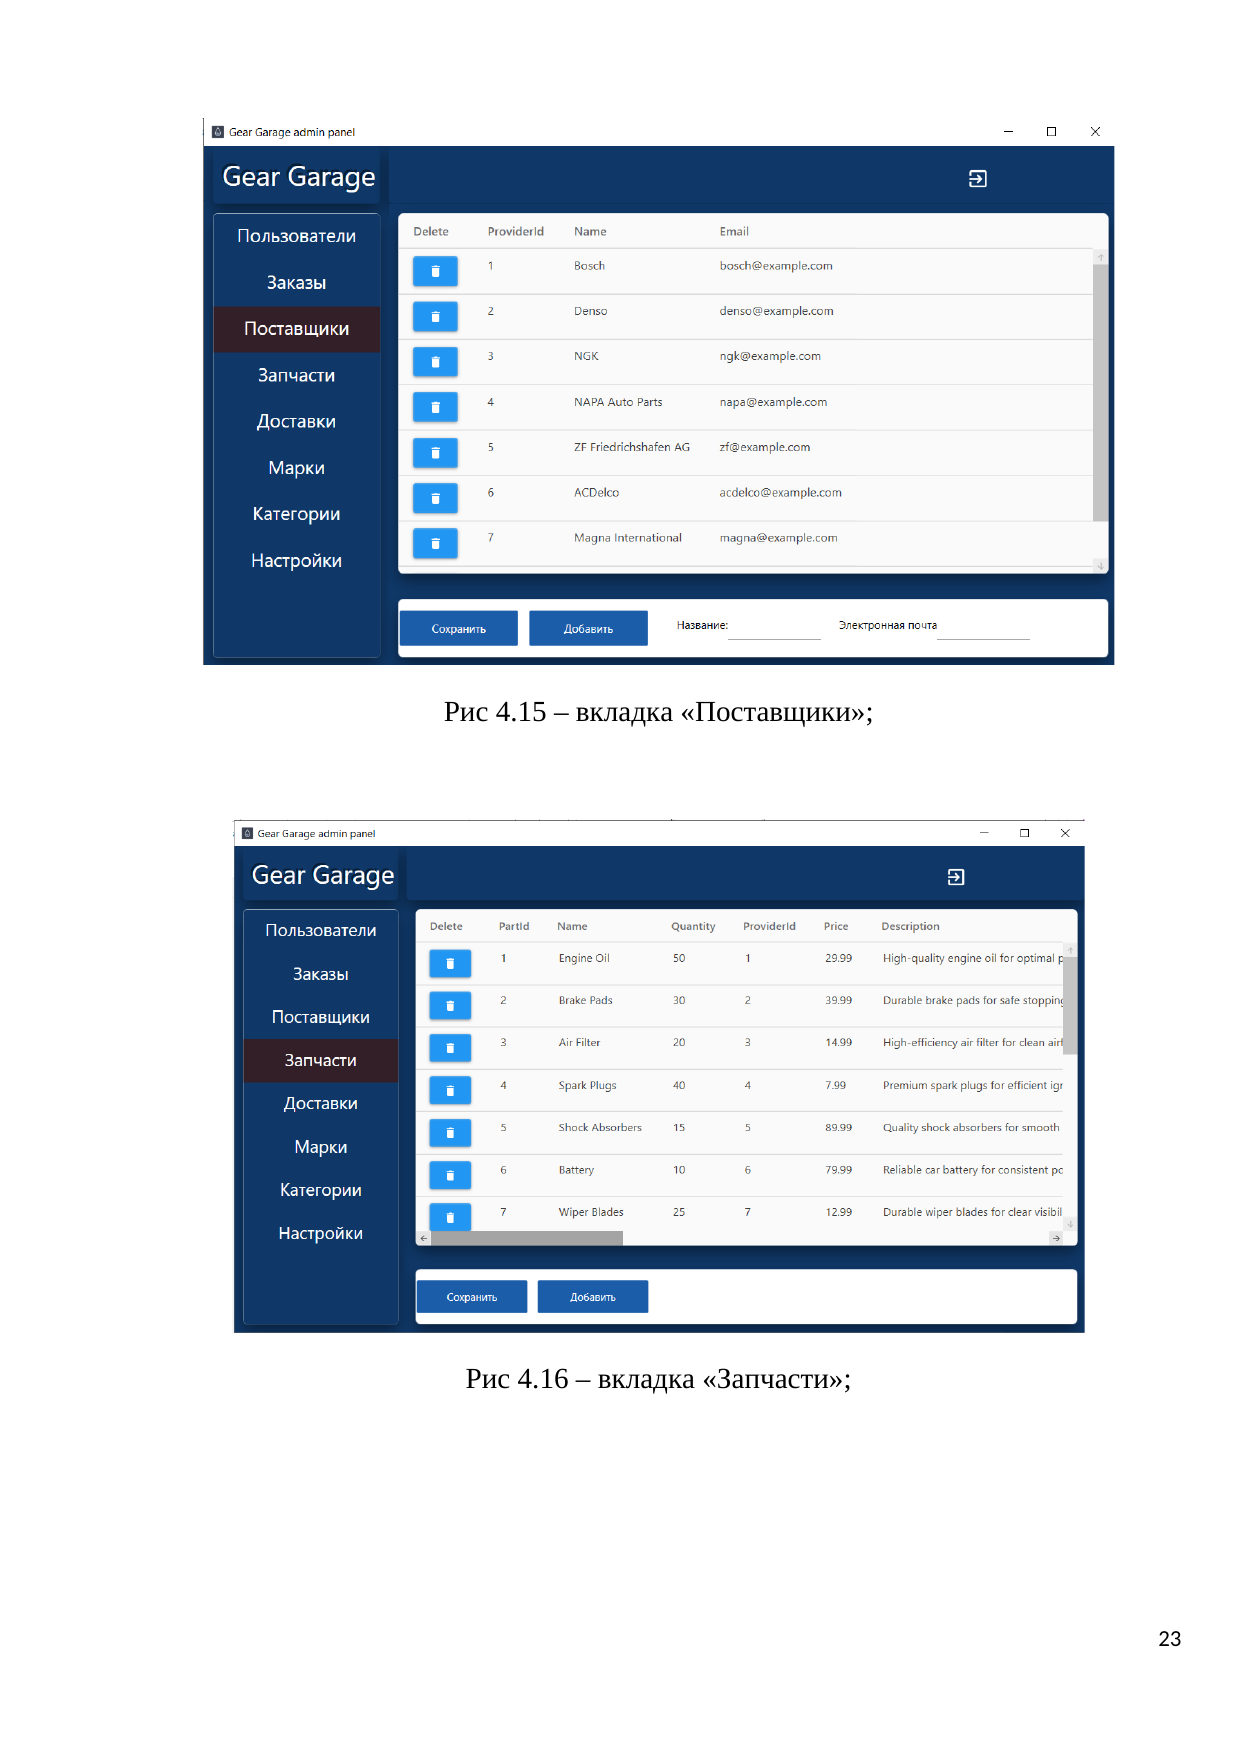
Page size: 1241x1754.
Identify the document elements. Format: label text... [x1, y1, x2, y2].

text Рис 4.15 – вкладка «Поставщики»; [136, 694, 1181, 727]
picture [202, 118, 1115, 665]
text Рис 4.16 – вкладка «Запчасти»; [136, 1362, 1181, 1395]
picture [232, 819, 1085, 1333]
